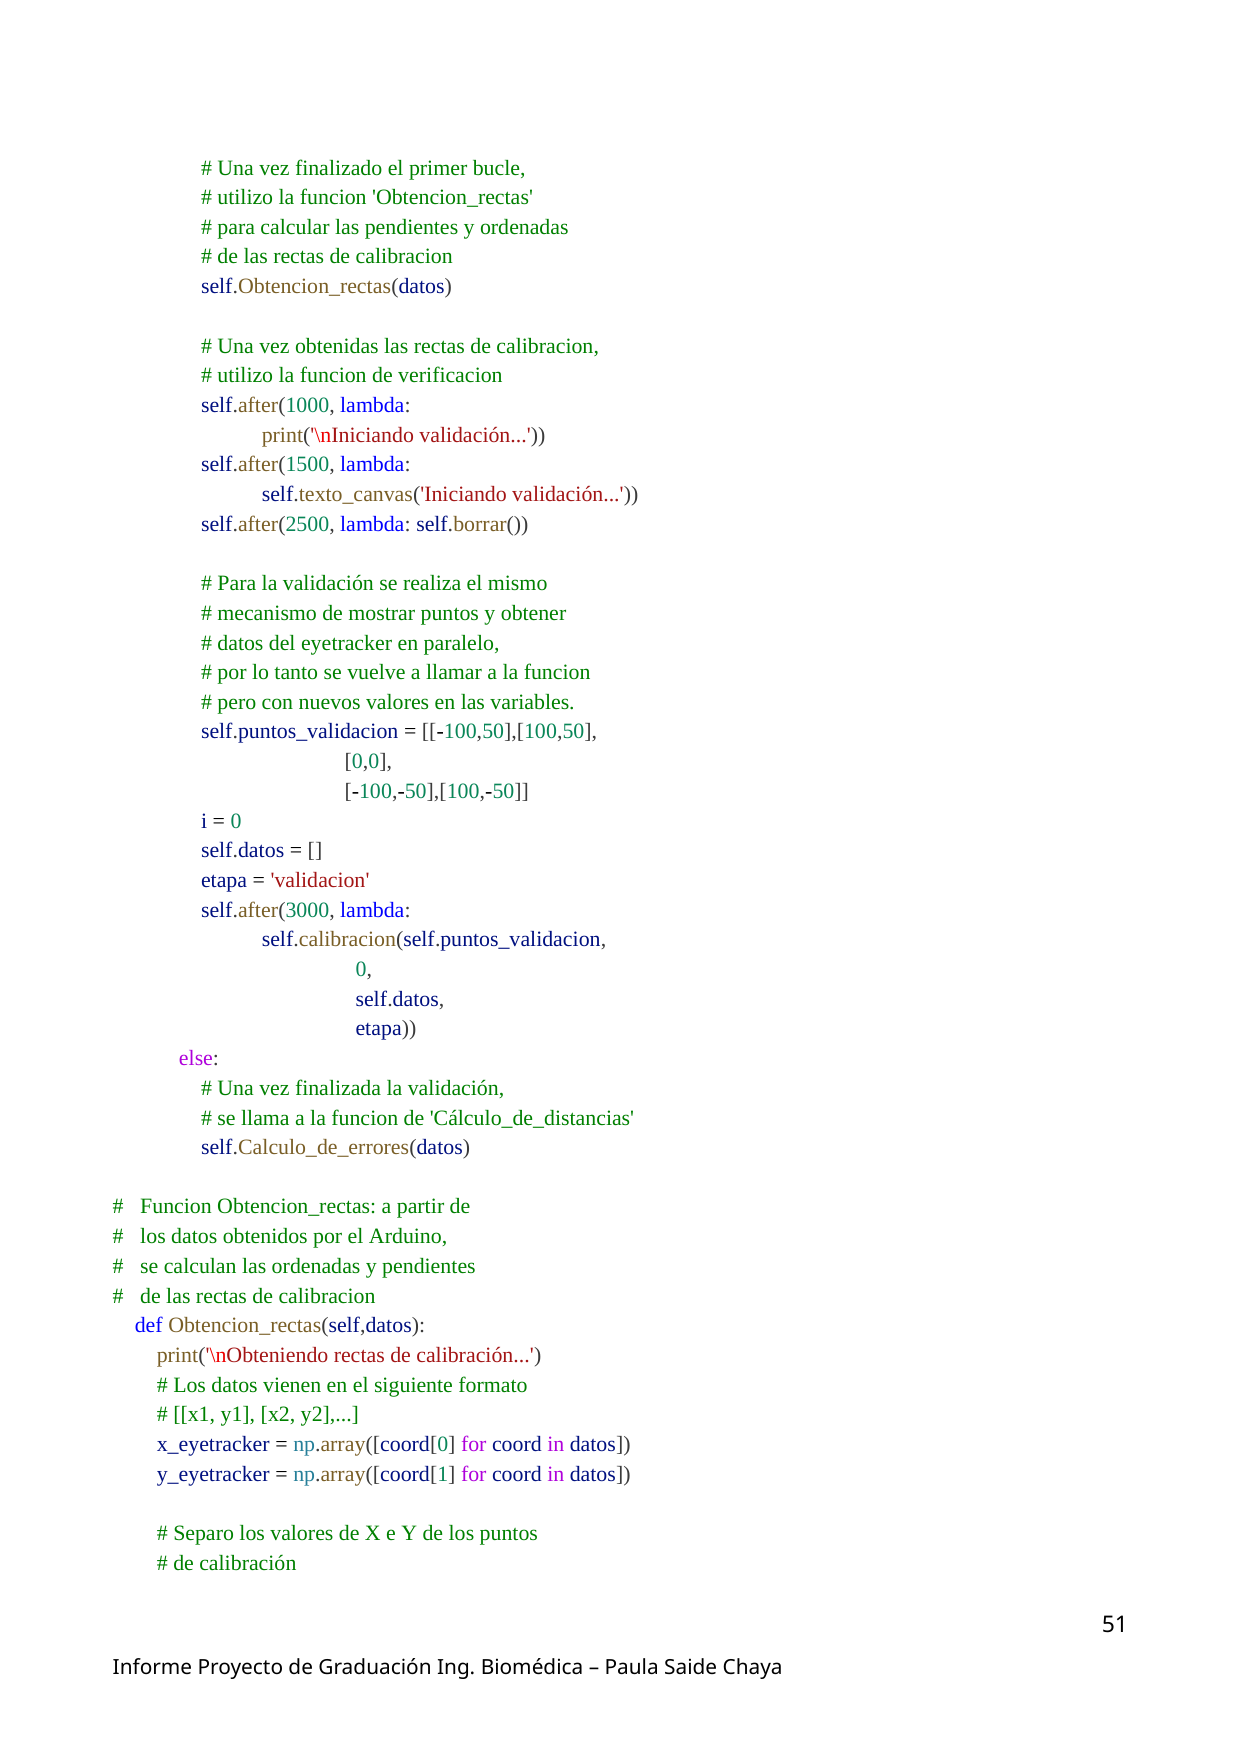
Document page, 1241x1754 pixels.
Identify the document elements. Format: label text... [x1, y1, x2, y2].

text # Una vez finalizado el primer bucle, [112, 150, 1128, 180]
text # mecanismo de mostrar puntos y obtener [112, 595, 1128, 625]
text # de las rectas de calibracion [112, 1278, 1128, 1308]
text # utilizo la funcion 'Obtencion_rectas' [112, 180, 1128, 209]
text etapa)) [112, 1011, 1128, 1041]
text # Los datos vienen en el siguiente formato [112, 1367, 1128, 1397]
text def Obtencion_rectas(self,datos): [112, 1308, 1128, 1337]
text etapa = 'validacion' [112, 862, 1128, 892]
text self.after(2500, lambda: self.borrar()) [112, 506, 1128, 536]
text # de calibración [112, 1545, 1128, 1575]
text # Separo los valores de X e Y de los puntos [112, 1516, 1128, 1545]
text 0, [112, 952, 1128, 981]
text # se llama a la funcion de 'Cálculo_de_distancias' [112, 1100, 1128, 1130]
text # por lo tanto se vuelve a llamar a la funcion [112, 655, 1128, 684]
text x_eyetracker = np.array([coord[0] for coord in datos]) [112, 1427, 1128, 1456]
text [-100,-50],[100,-50]] [112, 773, 1128, 803]
text self.Obtencion_rectas(datos) [112, 269, 1128, 298]
text self.after(3000, lambda: [112, 892, 1128, 922]
text self.Calculo_de_errores(datos) [112, 1130, 1128, 1159]
text # Para la validación se realiza el mismo [112, 566, 1128, 595]
text i = 0 [112, 803, 1128, 833]
text # se calculan las ordenadas y pendientes [112, 1248, 1128, 1278]
text self.texto_canvas('Iniciando validación...')) [112, 477, 1128, 506]
text print('\nIniciando validación...')) [112, 417, 1128, 447]
text self.puntos_validacion = [[-100,50],[100,50], [112, 714, 1128, 744]
text # utilizo la funcion de verificacion [112, 358, 1128, 387]
text # Funcion Obtencion_rectas: a partir de [112, 1189, 1128, 1219]
text # pero con nuevos valores en las variables. [112, 684, 1128, 714]
text self.after(1000, lambda: [112, 387, 1128, 417]
text print('\nObteniendo rectas de calibración...') [112, 1337, 1128, 1367]
text self.datos = [] [112, 833, 1128, 862]
text # Una vez obtenidas las rectas de calibracion, [112, 328, 1128, 358]
text self.after(1500, lambda: [112, 447, 1128, 477]
text y_eyetracker = np.array([coord[1] for coord in datos]) [112, 1456, 1128, 1486]
text self.datos, [112, 981, 1128, 1011]
text # los datos obtenidos por el Arduino, [112, 1219, 1128, 1248]
text # [[x1, y1], [x2, y2],...] [112, 1397, 1128, 1427]
text else: [112, 1041, 1128, 1070]
text # de las rectas de calibracion [112, 239, 1128, 269]
text [0,0], [112, 744, 1128, 773]
text # datos del eyetracker en paralelo, [112, 625, 1128, 655]
text # para calcular las pendientes y ordenadas [112, 209, 1128, 239]
text self.calibracion(self.puntos_validacion, [112, 922, 1128, 952]
text # Una vez finalizada la validación, [112, 1070, 1128, 1100]
